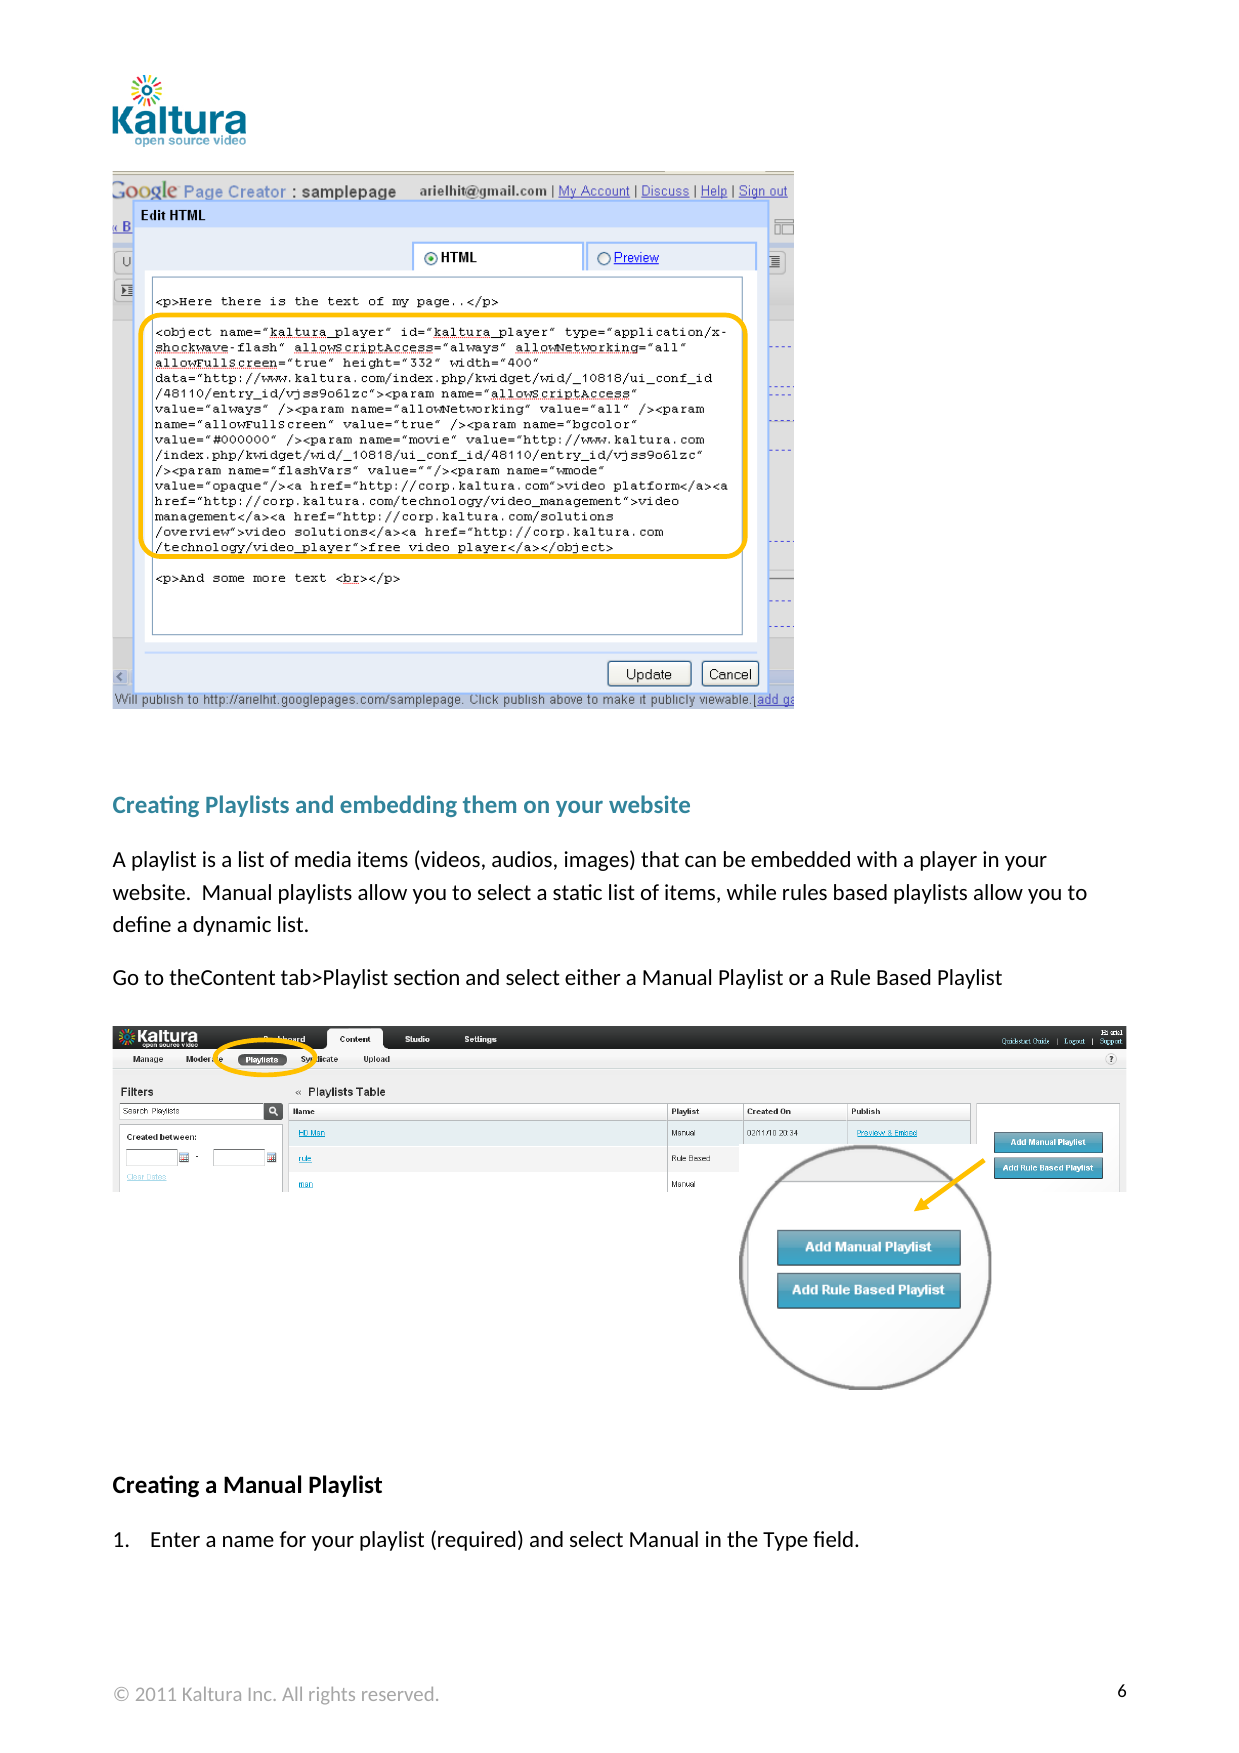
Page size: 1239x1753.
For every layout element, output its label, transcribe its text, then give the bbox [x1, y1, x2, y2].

picture [112, 75, 246, 147]
picture [112, 171, 794, 709]
picture [232, 124, 240, 129]
text Creating Playlists and embedding them on your website [112, 789, 1126, 820]
picture [112, 1026, 1127, 1390]
list Enter a name for your playlist (required) and select Manual in the Type field. [112, 1525, 1126, 1553]
text Creating a Manual Playlist [112, 1469, 1126, 1500]
text Go to theContent tab>Playlist section and select either a Manual Playlist or a Rule Based Playlist [112, 963, 1126, 1026]
text A playlist is a list of media items (videos, audios, images) that can be embedded with a player in your website. Manual playlists allow you to select a static list of items, while rules based playlists allow you to define a dynamic list. [112, 845, 1126, 938]
